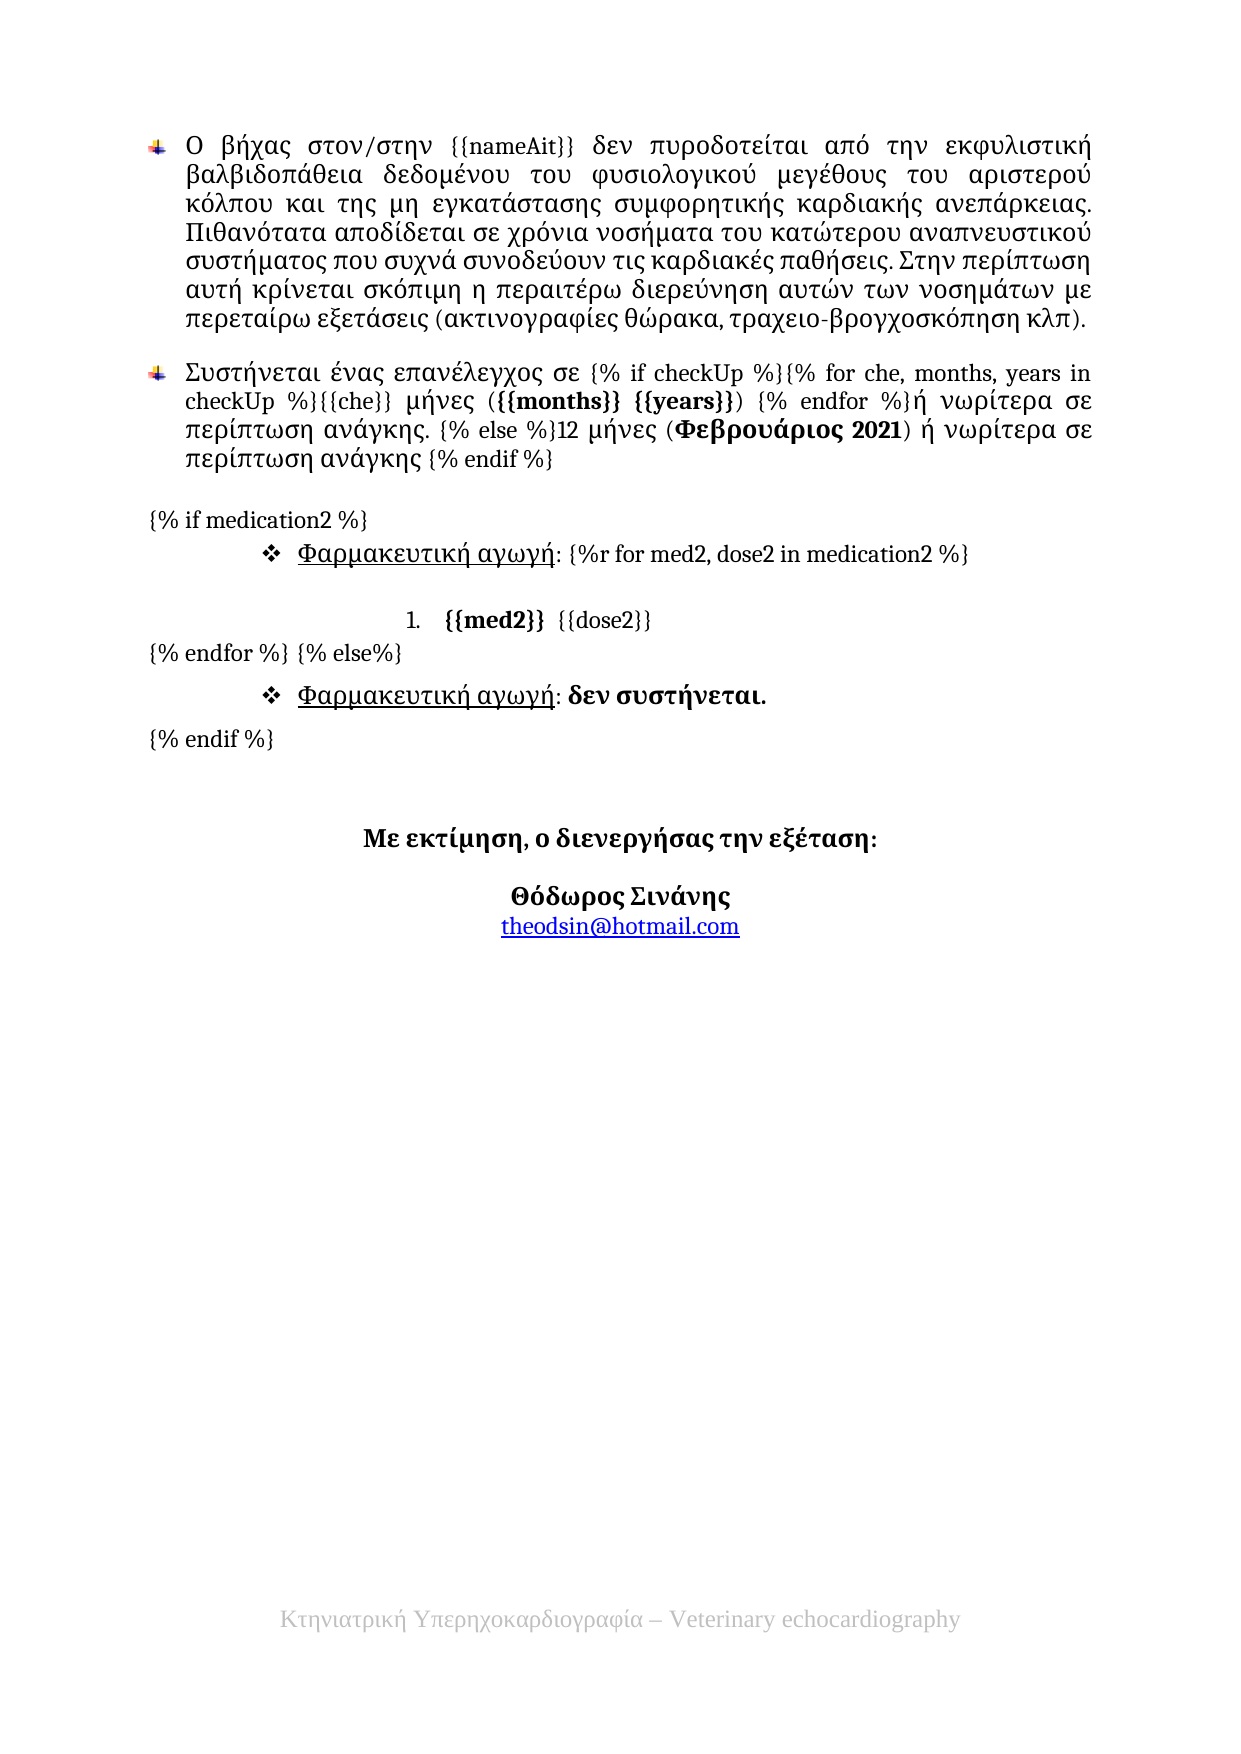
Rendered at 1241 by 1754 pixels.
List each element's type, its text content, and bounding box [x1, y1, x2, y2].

list Φαρμακευτική αγωγή: δεν συστήνεται. [260, 682, 1092, 710]
picture [148, 138, 166, 155]
text {% endif %} [148, 725, 1092, 753]
list {{med2}} {{dose2}} [406, 606, 1092, 634]
list Συστήνεται ένας επανέλεγχος σε {% if checkUp %}{% for che, months, years in checkUp %}{{che}} μήνες ({{months}} {{years}}) {% endfor %}ή νωρίτερα σε περίπτωση ανάγκης. {% else %}12 μήνες (Φεβρουάριος 2021) ή νωρίτερα σε περίπτωση ανάγκης {% endif %} [148, 358, 1092, 473]
text theodsin@hotmail.com [148, 912, 1092, 940]
list Φαρμακευτική αγωγή: {%r for med2, dose2 in medication2 %} [260, 539, 1092, 568]
text {% if medication2 %} [148, 506, 1092, 535]
text Με εκτίμηση, ο διενεργήσας την εξέταση: [148, 825, 1092, 854]
text Θόδωρος Σινάνης [148, 883, 1092, 912]
list Ο βήχας στον/στην {{nameAit}} δεν πυροδοτείται από την εκφυλιστική βαλβιδοπάθεια δεδομένου του φυσιολογικού μεγέθους του αριστερού κόλπου και της μη εγκατάστασης συμφορητικής καρδιακής ανεπάρκειας. Πιθανότατα αποδίδεται σε χρόνια νοσήματα του κατώτερου αναπνευστικού συστήματος που συχνά συνοδεύουν τις καρδιακές παθήσεις. Στην περίπτωση αυτή κρίνεται σκόπιμη η περαιτέρω διερεύνηση αυτών των νοσημάτων με περεταίρω εξετάσεις (ακτινογραφίες θώρακα, τραχειο-βρογχοσκόπηση κλπ). [148, 132, 1092, 333]
text {% endfor %} {% else%} [148, 638, 1092, 667]
picture [148, 364, 166, 381]
